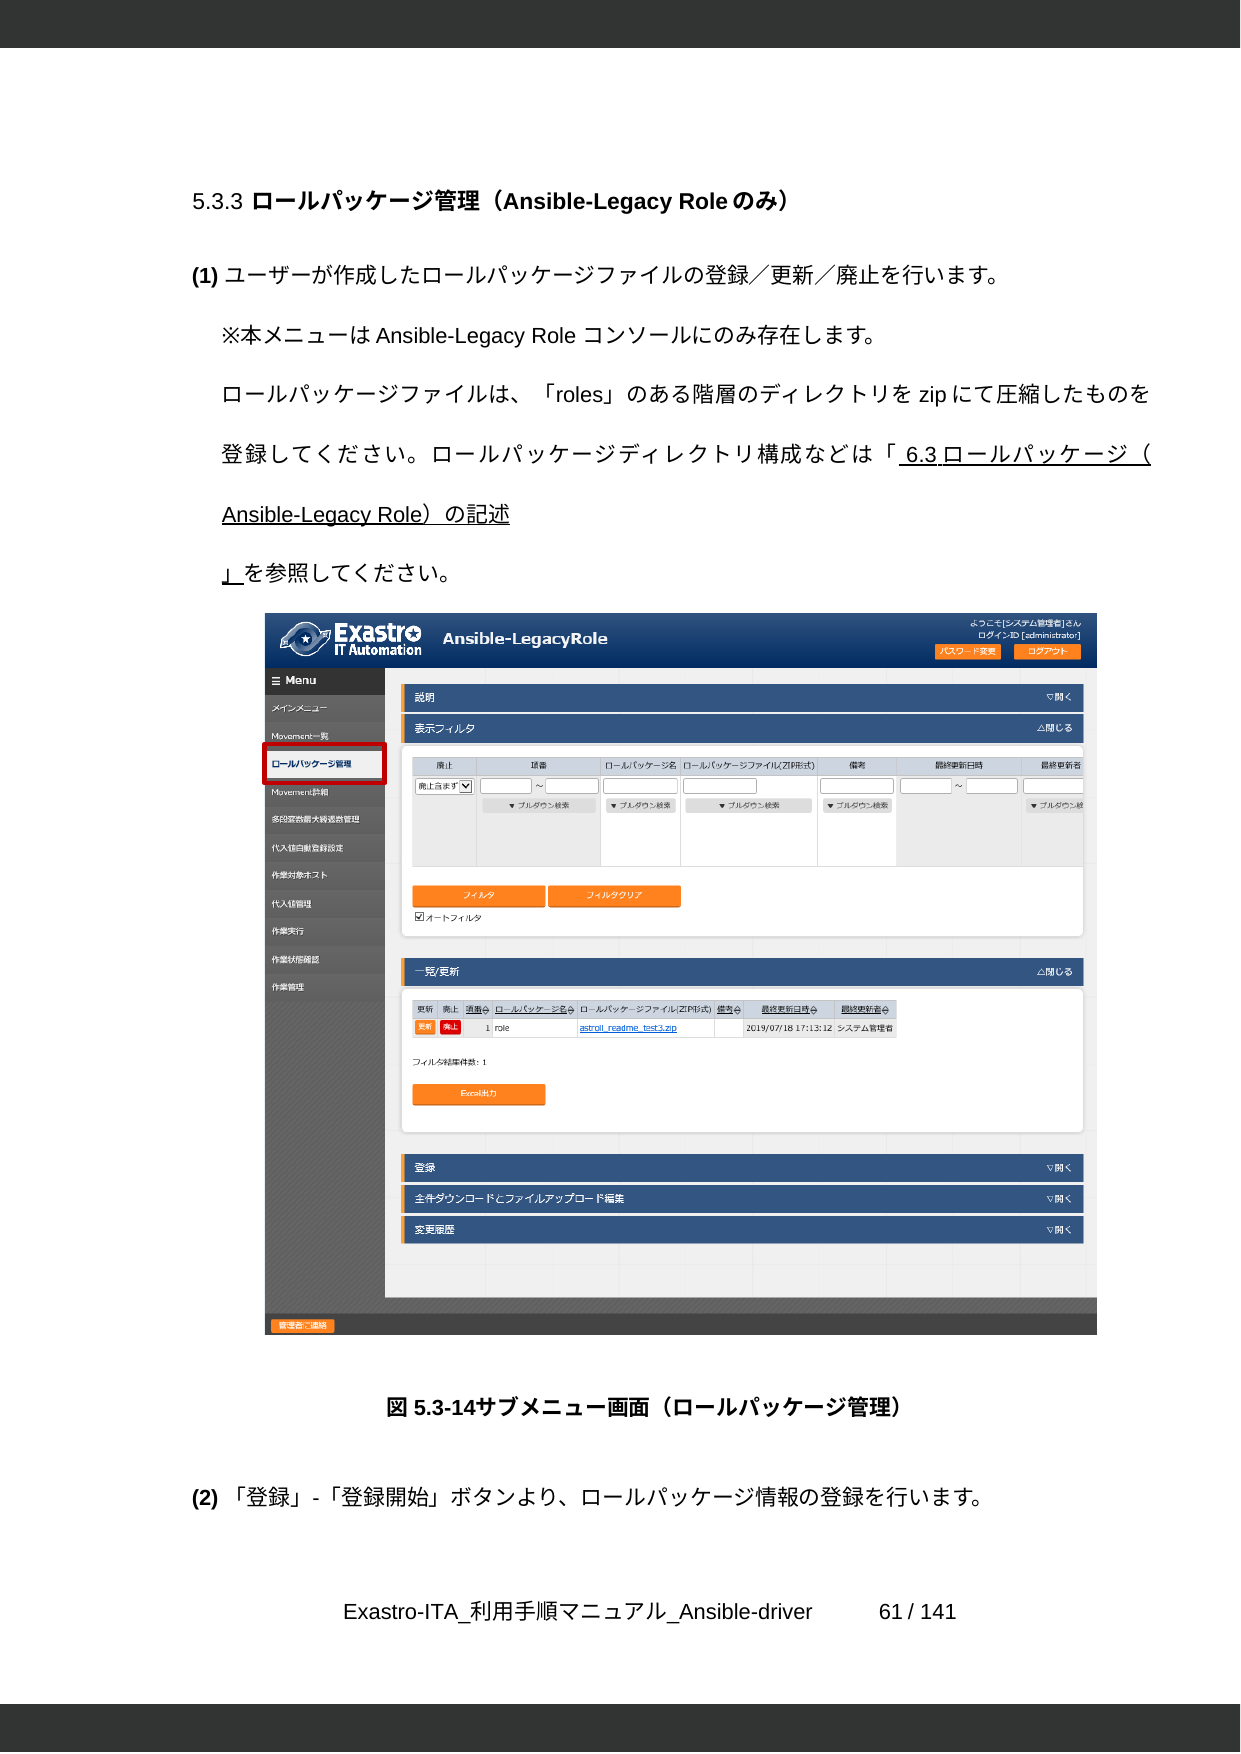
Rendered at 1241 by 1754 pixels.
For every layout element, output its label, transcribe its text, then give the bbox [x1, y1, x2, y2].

list (1) ユーザーが作成したロールパッケージファイルの登録／更新／廃止を行います。 [148, 244, 1152, 304]
list ※本メニューはAnsible-Legacy Role コンソールにのみ存在します。 [222, 304, 1152, 363]
subtitle ロールパッケージ管理（Ansible-Legacy Roleのみ） [192, 170, 1152, 229]
list 」を参照してください。 [222, 542, 1152, 602]
picture [0, 0, 1241, 48]
picture [267, 746, 382, 781]
list ロールパッケージファイルは、「roles」のある階層のディレクトリをzipにて圧縮したものを登録してください。ロールパッケージディレクトリ構成などは「 6.3ロールパッケージ（Ansible-Legacy Role）の記述 [222, 363, 1152, 542]
picture [0, 1704, 1241, 1752]
list (2) 「登録」-「登録開始」ボタンより、ロールパッケージ情報の登録を行います。 [148, 1466, 1152, 1525]
picture [264, 613, 1097, 1335]
